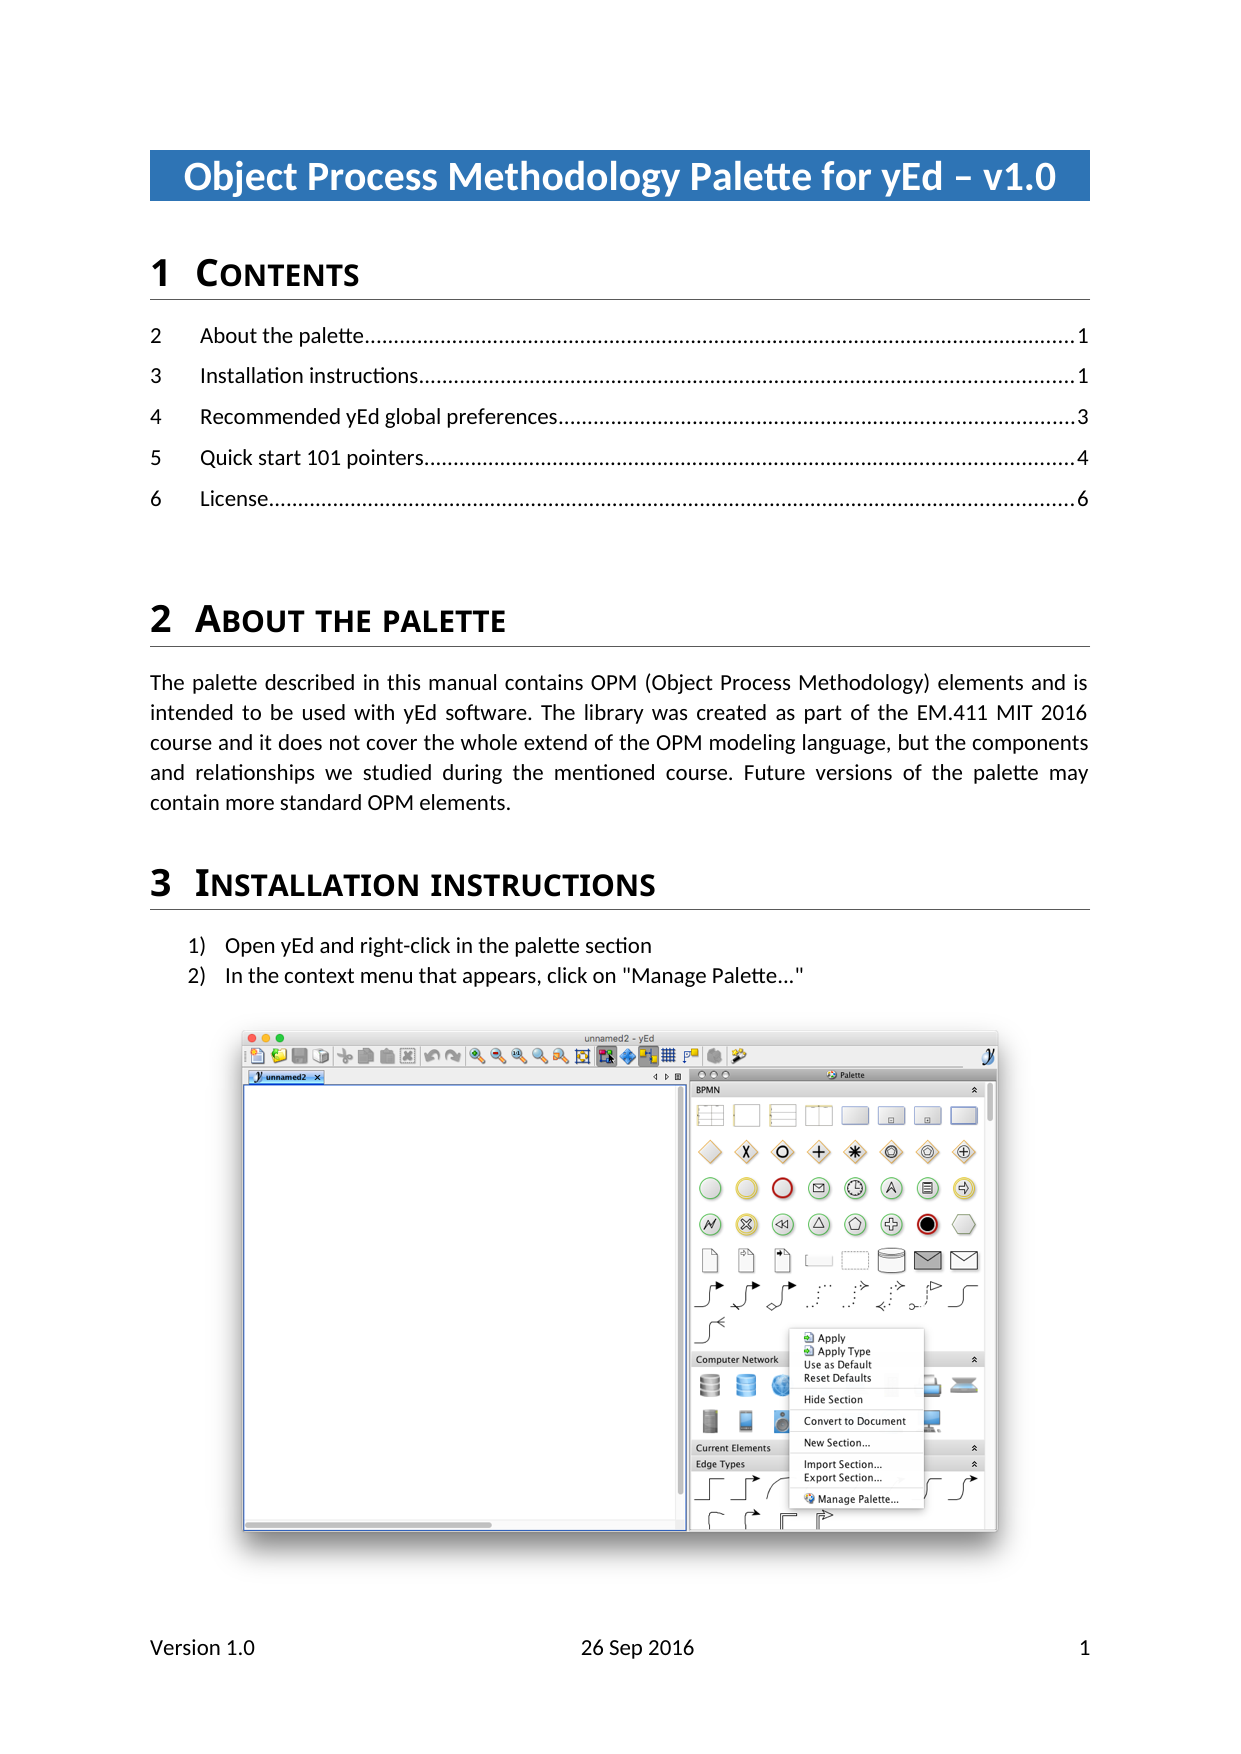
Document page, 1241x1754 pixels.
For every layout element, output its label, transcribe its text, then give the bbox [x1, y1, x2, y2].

list Open yEd and right-click in the palette section [187, 931, 1090, 959]
list In the context menu that appears, click on "Manage Palette..." [187, 961, 1090, 989]
text The palette described in this manual contains OPM (Object Process Methodology) elements and is intended to be used with yEd software. The library was created as part of the EM.411 MIT 2016 course and it does not cover the whole extend of the OPM modeling language, but the components and relationships we studied during the mentioned course. Future versions of the palette may contain more standard OPM elements. [150, 668, 1090, 816]
text Object Process Methodology Palette for yEd – v1.0 [150, 150, 1090, 201]
picture [203, 1008, 1037, 1588]
subtitle About the palette [150, 593, 1090, 646]
subtitle Installation instructions [150, 856, 1090, 909]
